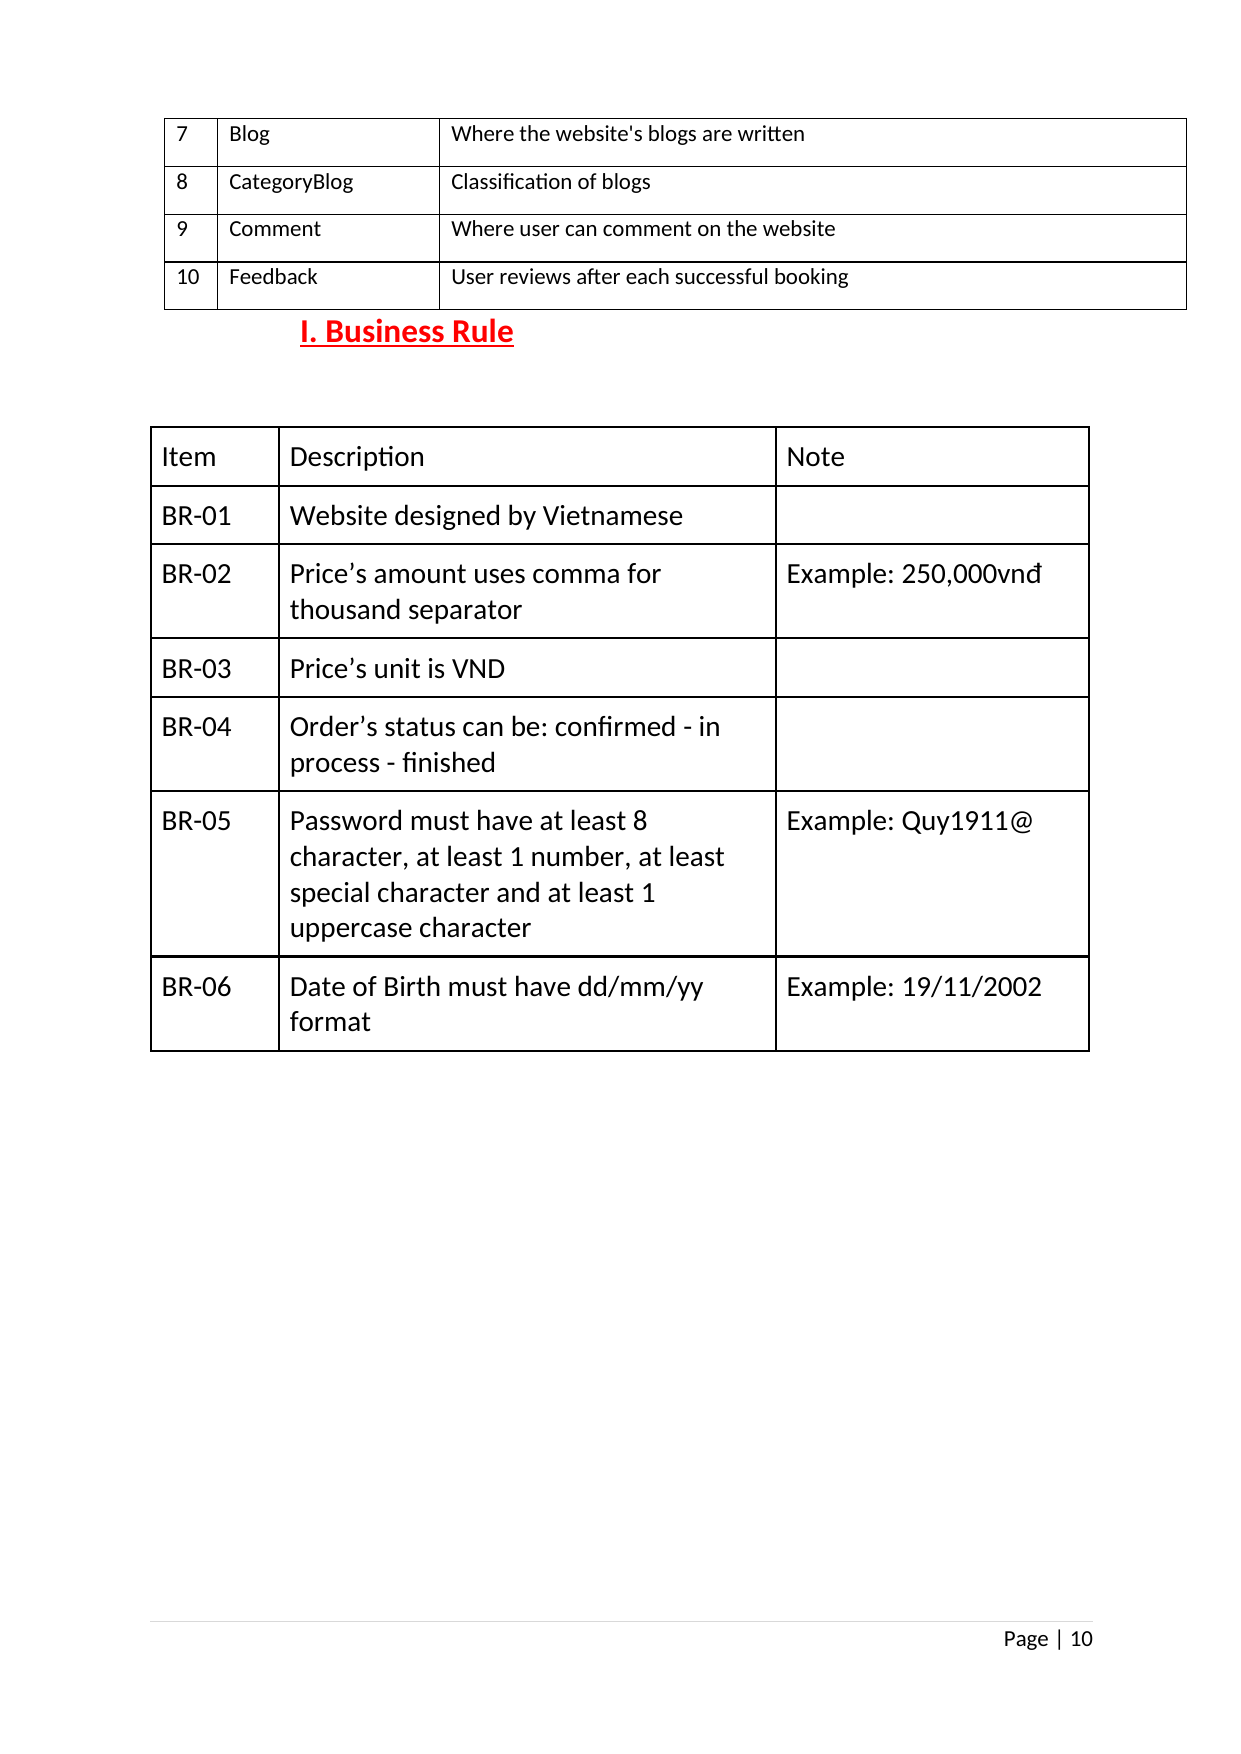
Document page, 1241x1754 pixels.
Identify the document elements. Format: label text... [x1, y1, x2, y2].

table_cell 9 [165, 215, 217, 261]
table_cell User reviews after each successful booking [440, 263, 1186, 309]
table_cell [777, 639, 1088, 696]
table_cell Example: 250,000vnđ [777, 545, 1088, 637]
table_cell 7 [165, 119, 217, 166]
table_cell BR-06 [152, 958, 278, 1049]
table_cell BR-02 [152, 545, 278, 637]
table_cell Feedback [218, 263, 439, 309]
table_cell Date of Birth must have dd/mm/yy format [280, 958, 775, 1049]
table_cell Classification of blogs [440, 167, 1186, 213]
table_header Description [280, 428, 775, 484]
table_cell Price’s amount uses comma for thousand separator [280, 545, 775, 637]
table_header Item [152, 428, 278, 484]
table_cell [777, 698, 1088, 790]
subtitle I. Business Rule [225, 310, 1093, 351]
table_header Note [777, 428, 1088, 484]
table_cell Where user can comment on the website [440, 215, 1186, 261]
table_cell Comment [218, 215, 439, 261]
table_cell BR-03 [152, 639, 278, 696]
table_cell Website designed by Vietnamese [280, 487, 775, 543]
table_cell Example: 19/11/2002 [777, 958, 1088, 1049]
table_cell BR-04 [152, 698, 278, 790]
table_cell Password must have at least 8 character, at least 1 number, at least special character and at least 1 uppercase character [280, 792, 775, 955]
table_cell 10 [165, 263, 217, 309]
table_cell Order’s status can be: confirmed - in process - finished [280, 698, 775, 790]
table_cell 8 [165, 167, 217, 213]
table_cell CategoryBlog [218, 167, 439, 213]
table_cell BR-05 [152, 792, 278, 955]
table_cell Where the website's blogs are written [440, 119, 1186, 166]
table_cell Example: Quy1911@ [777, 792, 1088, 955]
table_cell BR-01 [152, 487, 278, 543]
table_cell Price’s unit is VND [280, 639, 775, 696]
table_cell Blog [218, 119, 439, 166]
table_cell [777, 487, 1088, 543]
